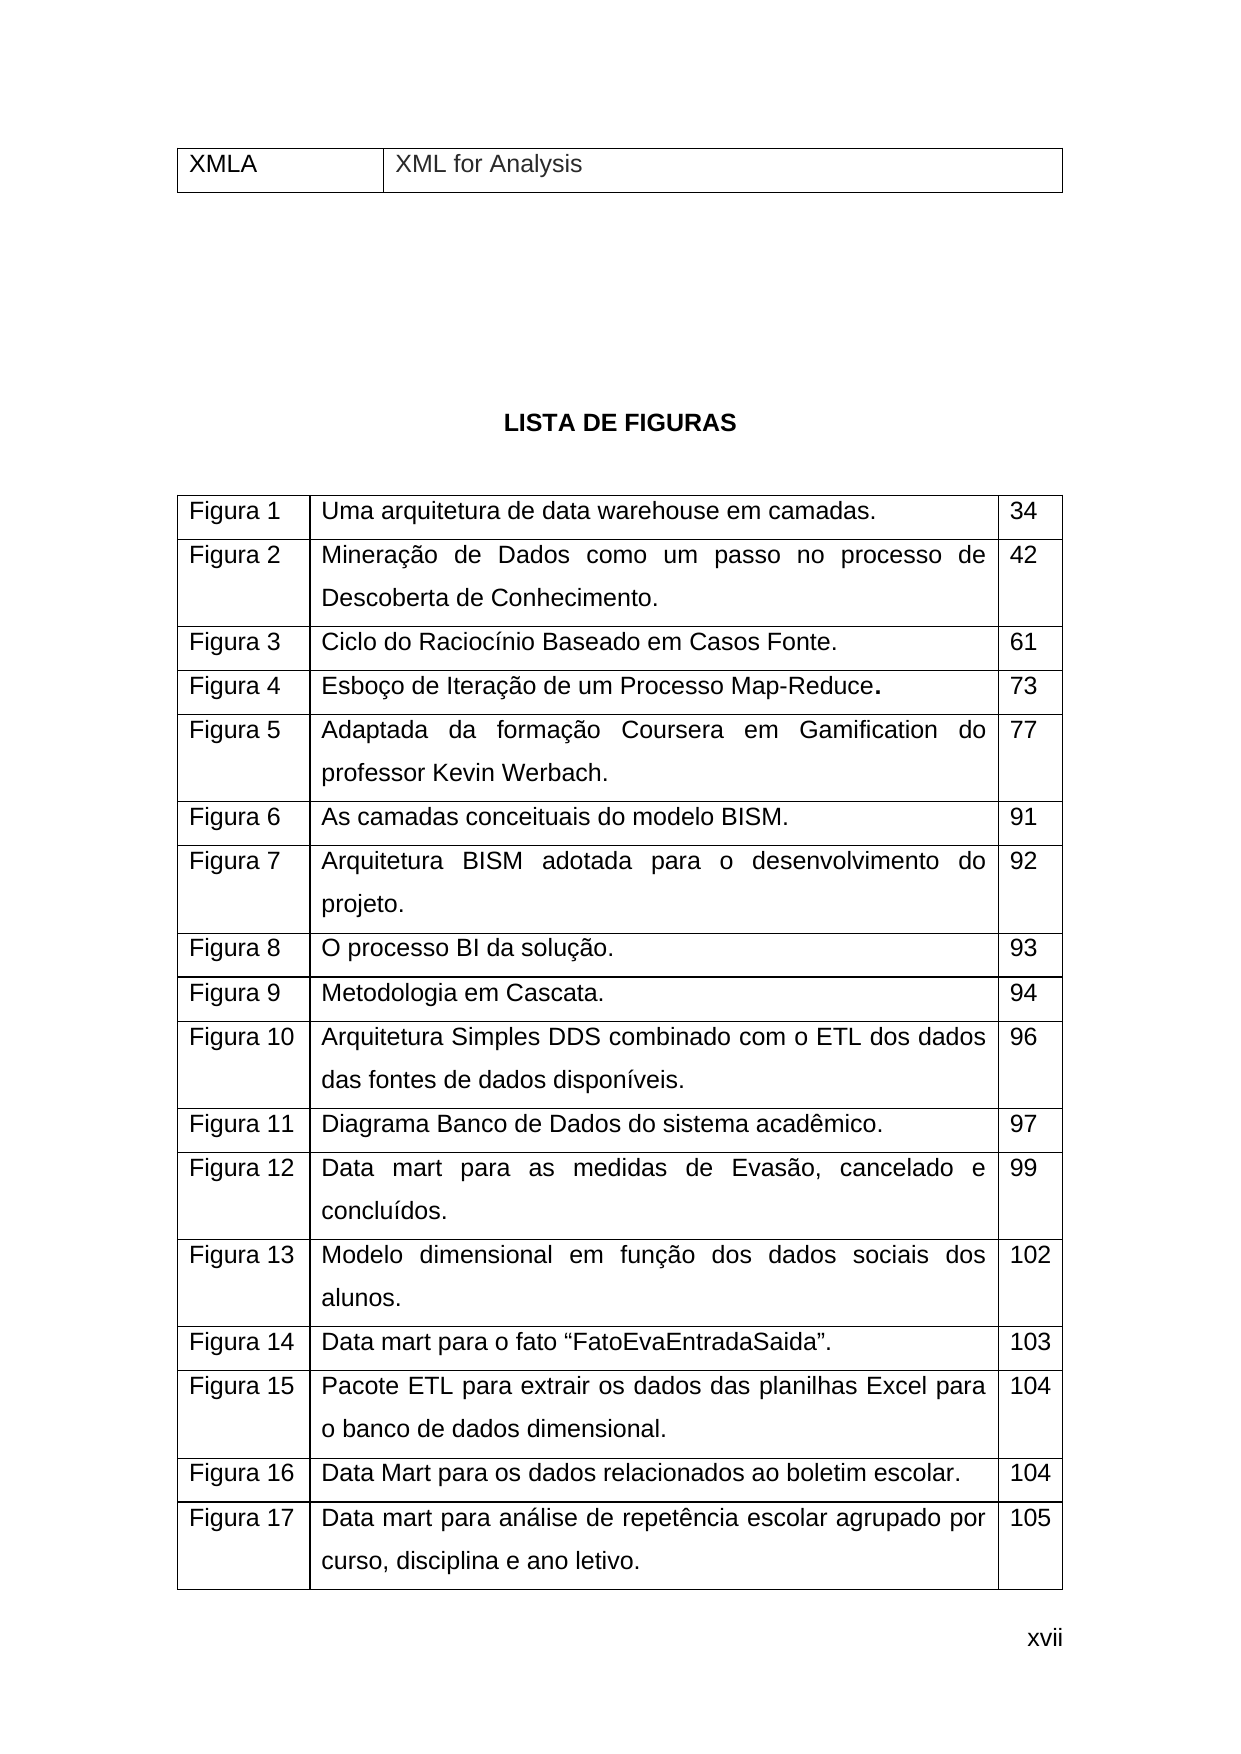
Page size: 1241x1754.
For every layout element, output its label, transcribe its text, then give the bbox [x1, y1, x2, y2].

table_cell 103 [999, 1327, 1062, 1370]
table_cell Figura 11 [178, 1109, 309, 1152]
table_cell Figura 16 [178, 1459, 309, 1501]
table_cell Figura 15 [178, 1371, 309, 1457]
table_cell Figura 12 [178, 1153, 309, 1239]
table_cell Figura 5 [178, 715, 309, 801]
table_cell Pacote ETL para extrair os dados das planilhas Excel para o banco de dados dimensional. [311, 1371, 998, 1457]
table_cell Figura 9 [178, 978, 309, 1021]
table_cell 77 [999, 715, 1062, 801]
table_cell 73 [999, 671, 1062, 714]
table_cell 99 [999, 1153, 1062, 1239]
table_header Uma arquitetura de data warehouse em camadas. [311, 496, 998, 539]
table_cell 105 [999, 1503, 1062, 1589]
table_cell Mineração de Dados como um passo no processo de Descoberta de Conhecimento. [311, 540, 998, 626]
table_cell Figura 13 [178, 1240, 309, 1326]
table_cell 104 [999, 1459, 1062, 1501]
table_cell XMLA [178, 149, 383, 192]
table_cell Adaptada da formação Coursera em Gamification do professor Kevin Werbach. [311, 715, 998, 801]
table_cell 96 [999, 1022, 1062, 1108]
table_cell Data mart para o fato “FatoEvaEntradaSaida”. [311, 1327, 998, 1370]
table_cell Metodologia em Cascata. [311, 978, 998, 1021]
table_cell Figura 2 [178, 540, 309, 626]
table_cell Data mart para análise de repetência escolar agrupado por curso, disciplina e ano letivo. [311, 1503, 998, 1589]
table_cell 102 [999, 1240, 1062, 1326]
table_header Figura 1 [178, 496, 309, 539]
table_cell Figura 3 [178, 627, 309, 670]
table_cell 97 [999, 1109, 1062, 1152]
table_cell Figura 7 [178, 846, 309, 932]
table_cell 94 [999, 978, 1062, 1021]
table_cell Esboço de Iteração de um Processo Map-Reduce. [311, 671, 998, 714]
table_header 34 [999, 496, 1062, 539]
table_cell 91 [999, 802, 1062, 845]
table_cell O processo BI da solução. [311, 934, 998, 976]
table_cell Modelo dimensional em função dos dados sociais dos alunos. [311, 1240, 998, 1326]
table_cell 92 [999, 846, 1062, 932]
table_cell As camadas conceituais do modelo BISM. [311, 802, 998, 845]
table_cell 42 [999, 540, 1062, 626]
table_cell Figura 10 [178, 1022, 309, 1108]
table_cell Arquitetura Simples DDS combinado com o ETL dos dados das fontes de dados disponíveis. [311, 1022, 998, 1108]
table_cell 61 [999, 627, 1062, 670]
table_cell Arquitetura BISM adotada para o desenvolvimento do projeto. [311, 846, 998, 932]
table_cell Figura 8 [178, 934, 309, 976]
table_cell Figura 17 [178, 1503, 309, 1589]
table_cell Ciclo do Raciocínio Baseado em Casos Fonte. [311, 627, 998, 670]
table_cell Diagrama Banco de Dados do sistema acadêmico. [311, 1109, 998, 1152]
text LISTA DE FIGURAS [177, 408, 1063, 437]
table_cell Figura 6 [178, 802, 309, 845]
table_cell 104 [999, 1371, 1062, 1457]
table_cell XML for Analysis [384, 149, 1062, 192]
table_cell Data mart para as medidas de Evasão, cancelado e concluídos. [311, 1153, 998, 1239]
table_cell Data Mart para os dados relacionados ao boletim escolar. [311, 1459, 998, 1501]
table_cell Figura 14 [178, 1327, 309, 1370]
table_cell Figura 4 [178, 671, 309, 714]
table_cell 93 [999, 934, 1062, 976]
